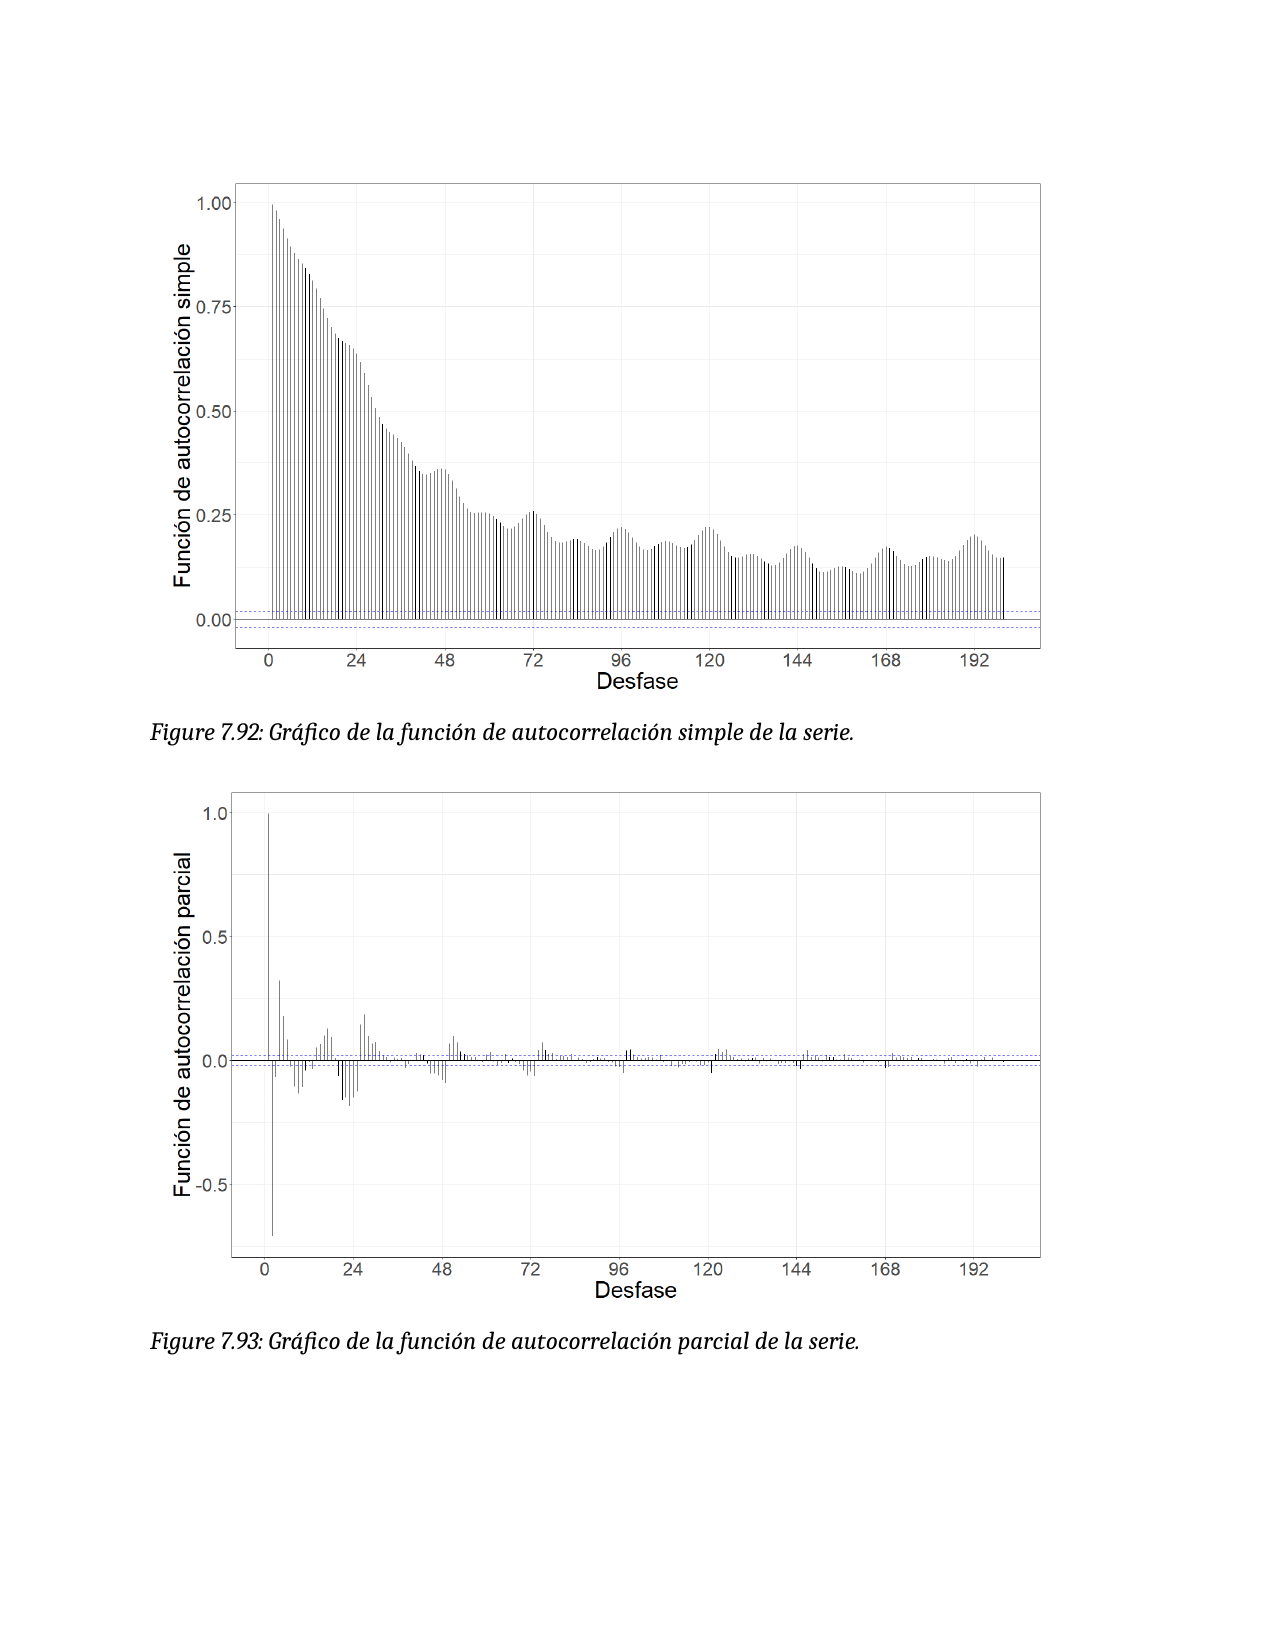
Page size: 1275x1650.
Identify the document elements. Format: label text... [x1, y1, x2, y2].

text Figure 7.93: Gráfico de la función de autocorrelación parcial de la serie. [150, 1327, 1125, 1355]
picture [168, 150, 1044, 697]
text Figure 7.92: Gráfico de la función de autocorrelación simple de la serie. [150, 718, 1125, 746]
picture [168, 758, 1044, 1306]
